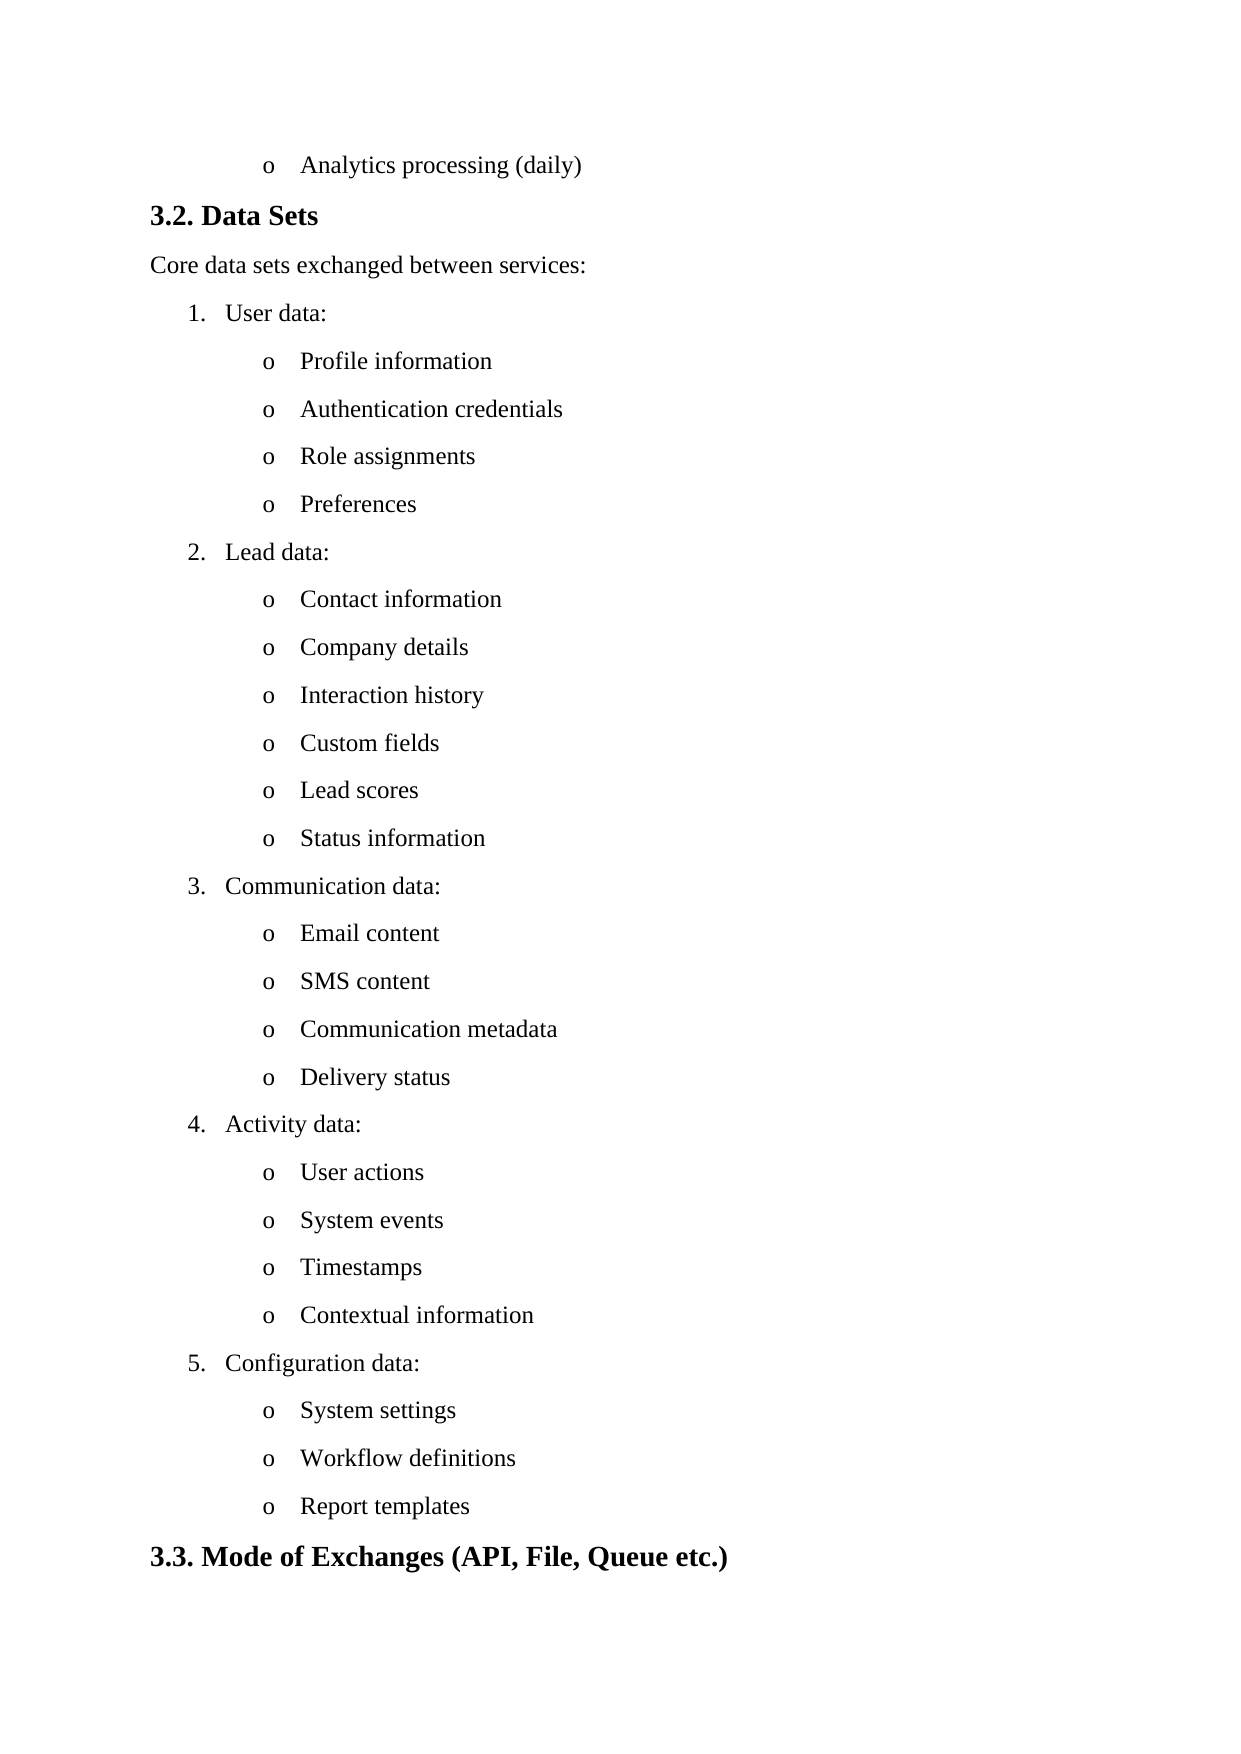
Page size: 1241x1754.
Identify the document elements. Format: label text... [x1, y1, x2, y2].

list Communication metadata [262, 1014, 992, 1043]
text 3.2. Data Sets [150, 198, 1090, 231]
list Role assignments [262, 441, 992, 470]
list Lead scores [262, 775, 992, 804]
list Delivery status [262, 1062, 992, 1090]
list Lead data: [187, 537, 992, 566]
text Core data sets exchanged between services: [150, 251, 1090, 279]
list Report templates [262, 1491, 992, 1520]
list Timestamps [262, 1252, 992, 1281]
list Contact information [262, 584, 992, 613]
text 3.3. Mode of Exchanges (API, File, Queue etc.) [150, 1539, 1090, 1572]
list User actions [262, 1157, 992, 1186]
list System settings [262, 1396, 992, 1424]
list Communication data: [187, 871, 992, 899]
list Interaction history [262, 680, 992, 709]
list Company details [262, 632, 992, 661]
list Custom fields [262, 728, 992, 756]
list Workflow definitions [262, 1443, 992, 1472]
list Configuration data: [187, 1348, 992, 1377]
list Activity data: [187, 1109, 992, 1138]
list Contextual information [262, 1300, 992, 1329]
list User data: [187, 298, 992, 327]
list SMS content [262, 966, 992, 995]
list Status information [262, 823, 992, 852]
list Profile information [262, 346, 992, 375]
list System events [262, 1205, 992, 1233]
list Email content [262, 918, 992, 947]
list Preferences [262, 489, 992, 518]
list Authentication credentials [262, 394, 992, 422]
list Analytics processing (daily) [262, 150, 992, 179]
